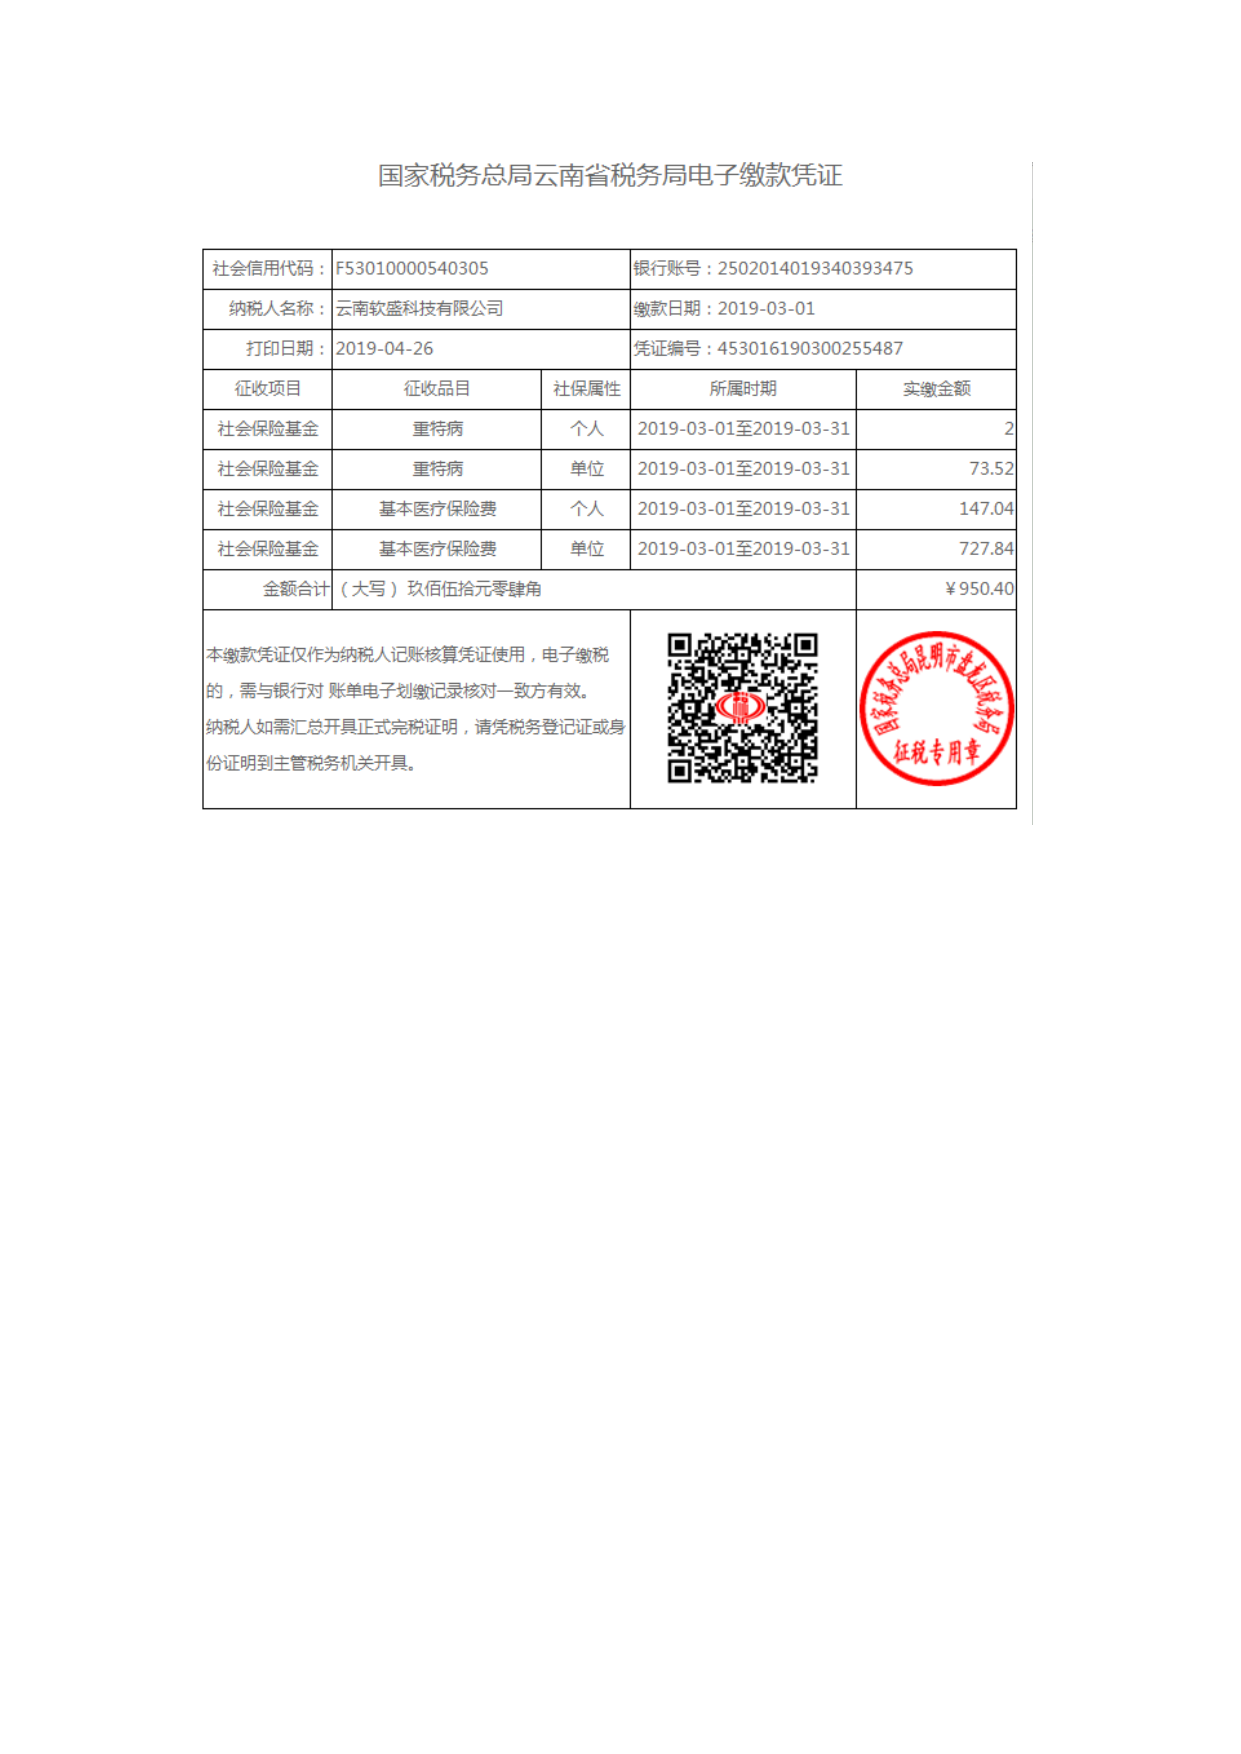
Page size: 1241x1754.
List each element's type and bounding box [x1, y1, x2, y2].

picture [187, 162, 1033, 825]
